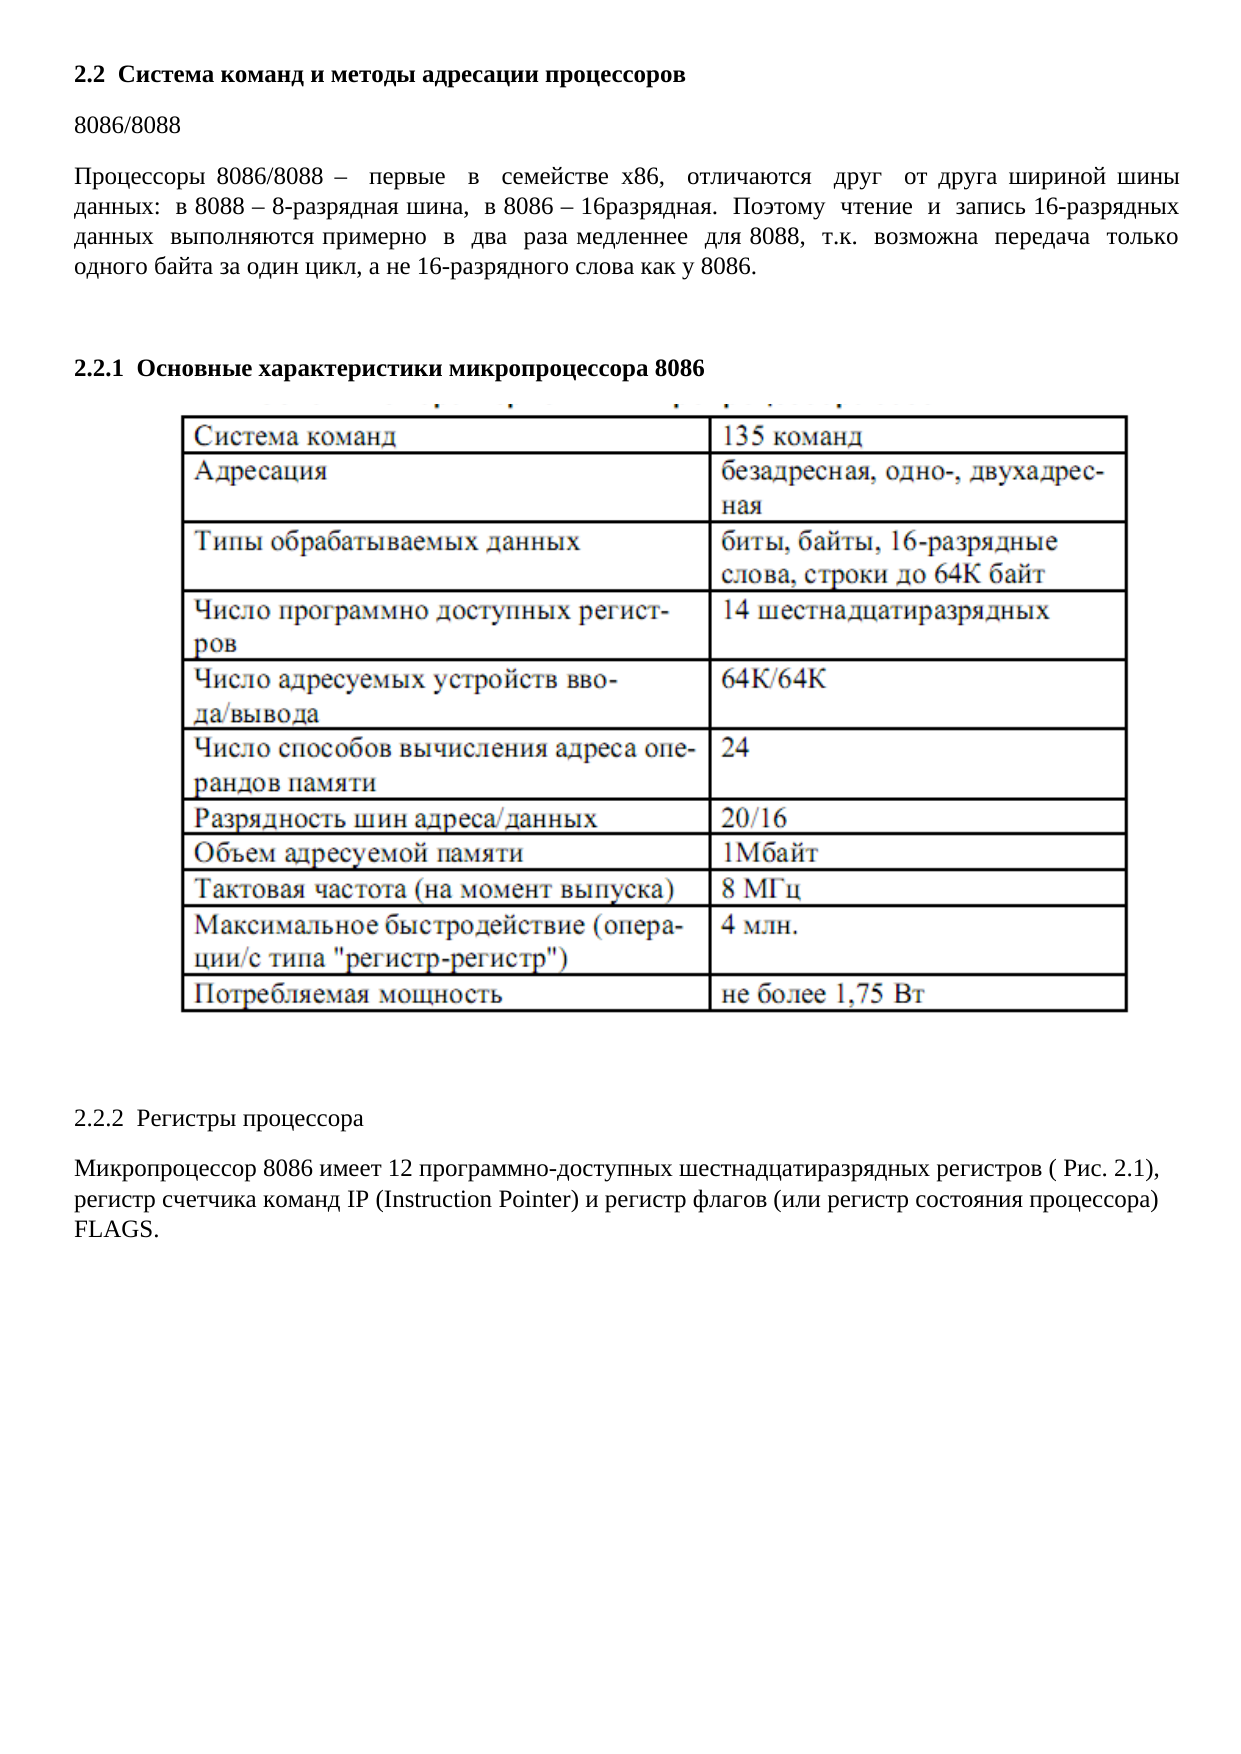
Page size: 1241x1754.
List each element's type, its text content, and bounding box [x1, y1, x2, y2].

text 2.2 Система команд и методы адресации процессоров [74, 59, 1181, 88]
picture [147, 404, 1136, 1025]
text 2.2.2 Регистры процессора [74, 1103, 1181, 1131]
text 2.2.1 Основные характеристики микропроцессора 8086 [74, 353, 1181, 382]
text 8086/8088 [74, 110, 1181, 139]
text Микропроцессор 8086 имеет 12 программно-доступных шестнадцатиразрядных регистров ( Рис. 2.1), регистр счетчика команд IP (Instruction Pointer) и регистр флагов (или регистр состояния процессора) FLAGS. [74, 1153, 1181, 1242]
text Процессоры 8086/8088 – первые в семействе x86, отличаются друг от друга шириной шины данных: в 8088 – 8-разрядная шина, в 8086 – 16разрядная. Поэтому чтение и запись 16-разрядных данных выполняются примерно в два раза медленнее для 8088, т.к. возможна передача только одного байта за один цикл, а не 16-разрядного слова как у 8086. [74, 161, 1181, 280]
